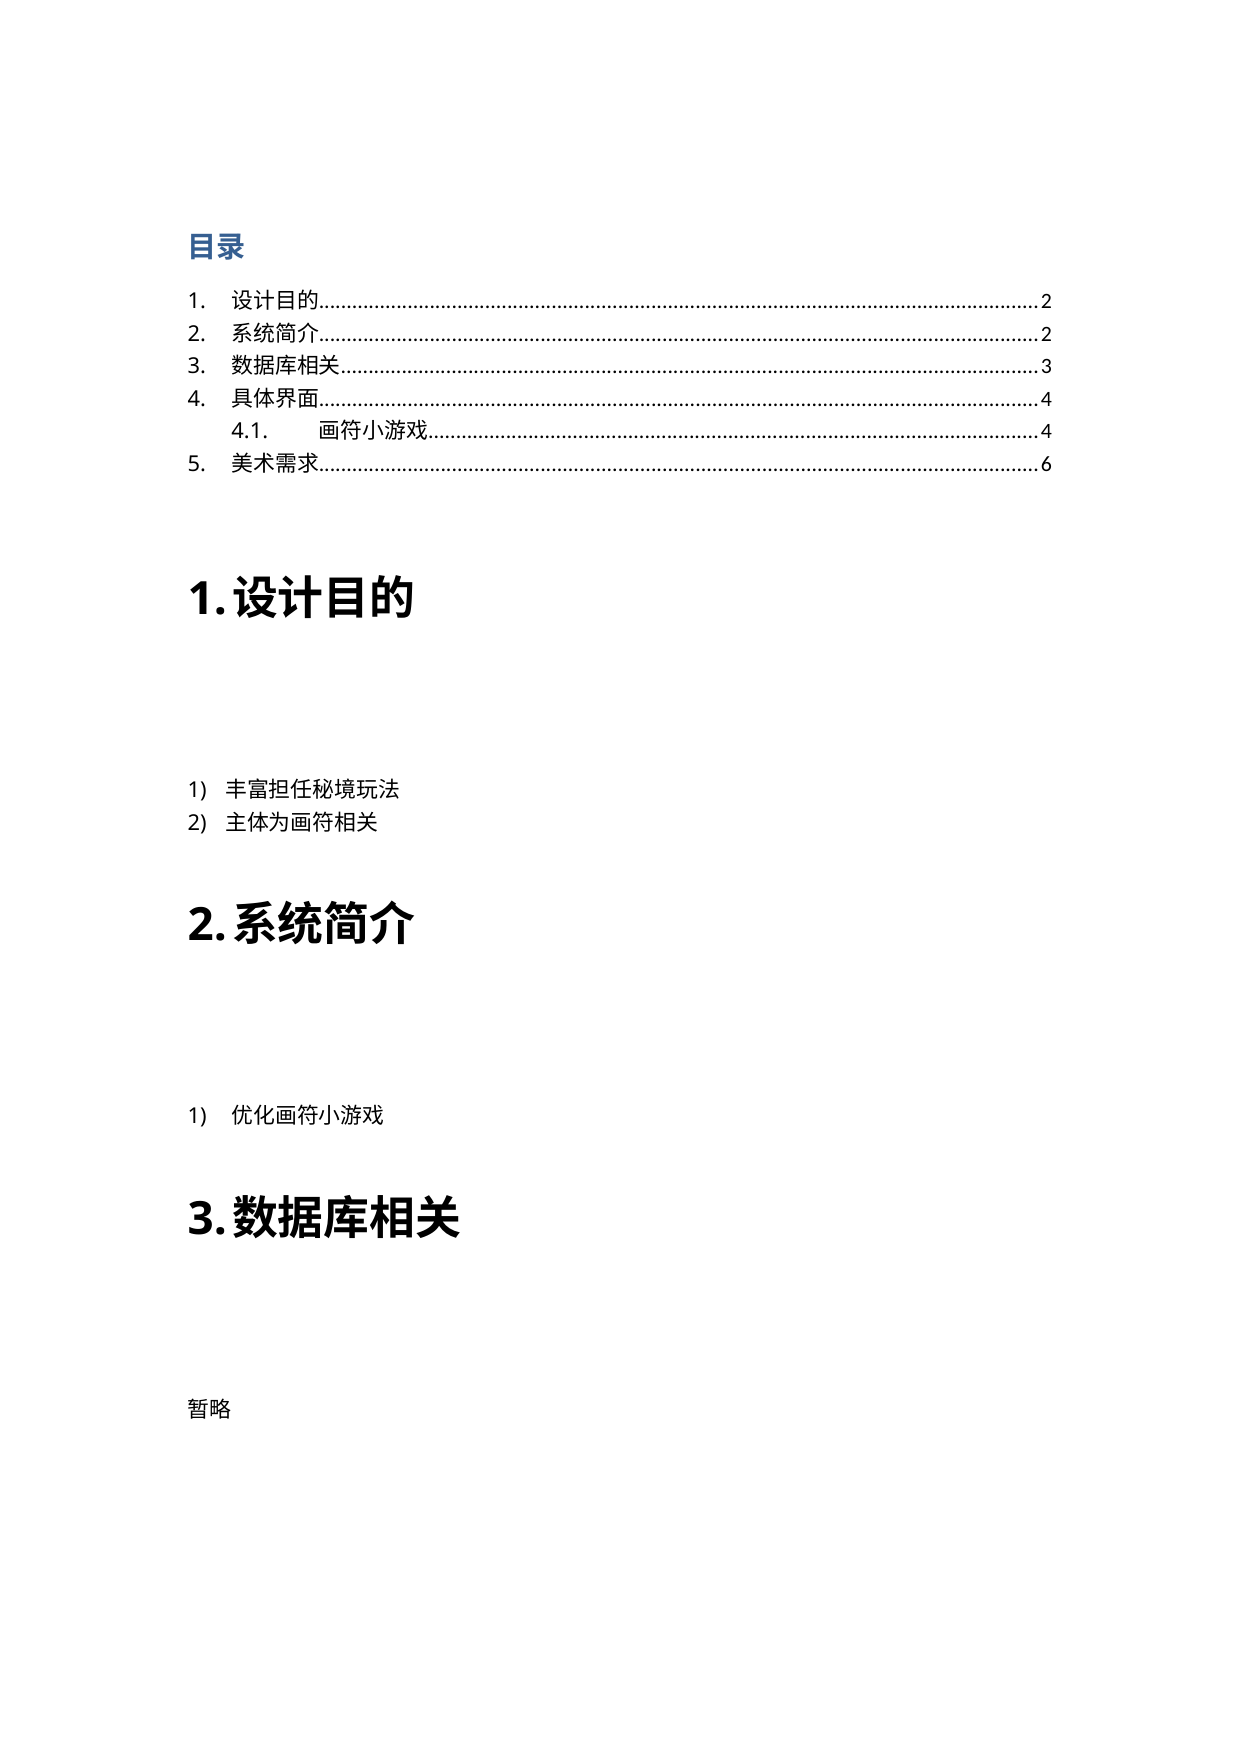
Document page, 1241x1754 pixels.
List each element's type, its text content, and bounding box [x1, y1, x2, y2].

subtitle 系统简介 [187, 872, 1053, 970]
text 暂略 [187, 1391, 1053, 1424]
subtitle 设计目的 [187, 546, 1053, 644]
subtitle 数据库相关 [187, 1166, 1053, 1263]
list 优化画符小游戏 [187, 1098, 1053, 1130]
list 主体为画符相关 [187, 804, 1053, 837]
list 丰富担任秘境玩法 [187, 772, 1053, 804]
